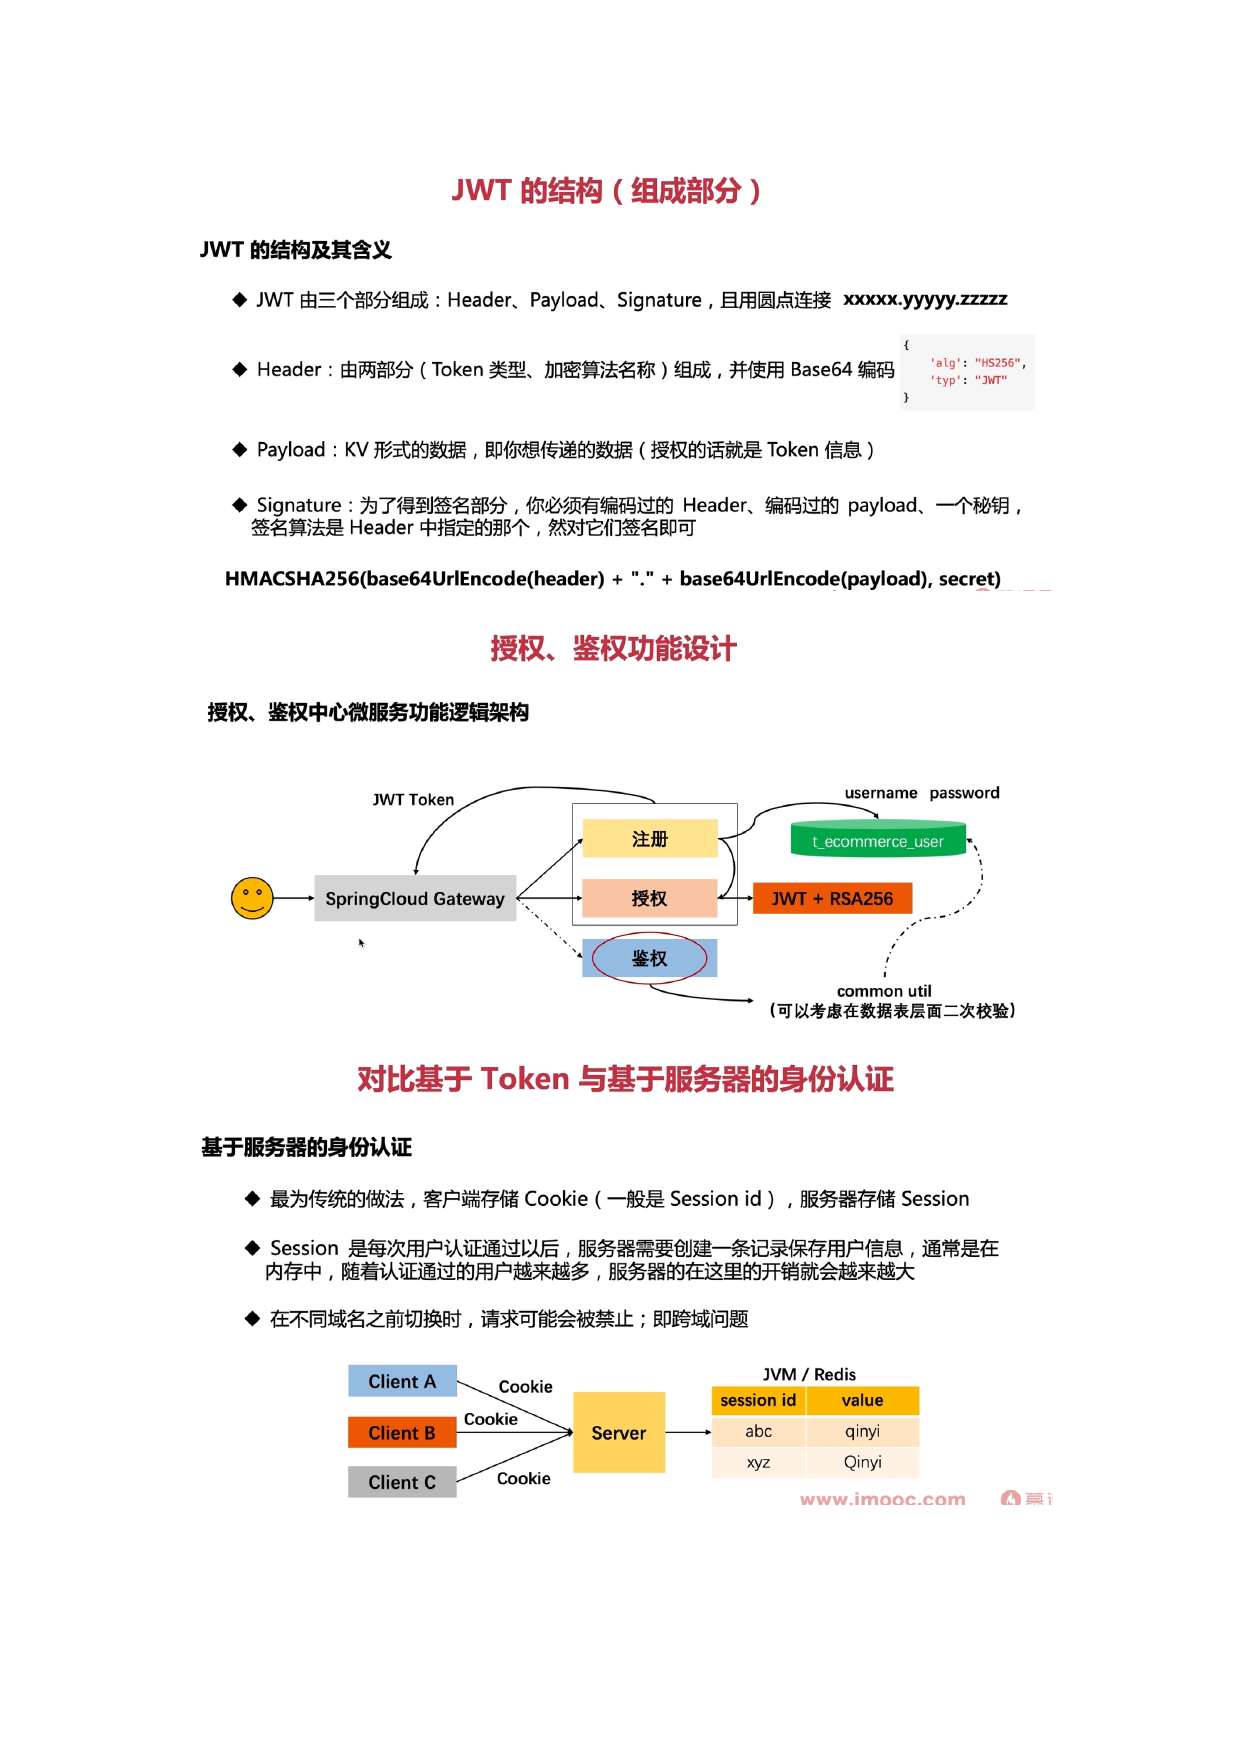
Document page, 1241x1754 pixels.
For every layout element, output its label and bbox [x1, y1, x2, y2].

picture [187, 1039, 1053, 1505]
picture [187, 617, 1052, 1031]
picture [187, 162, 1052, 591]
